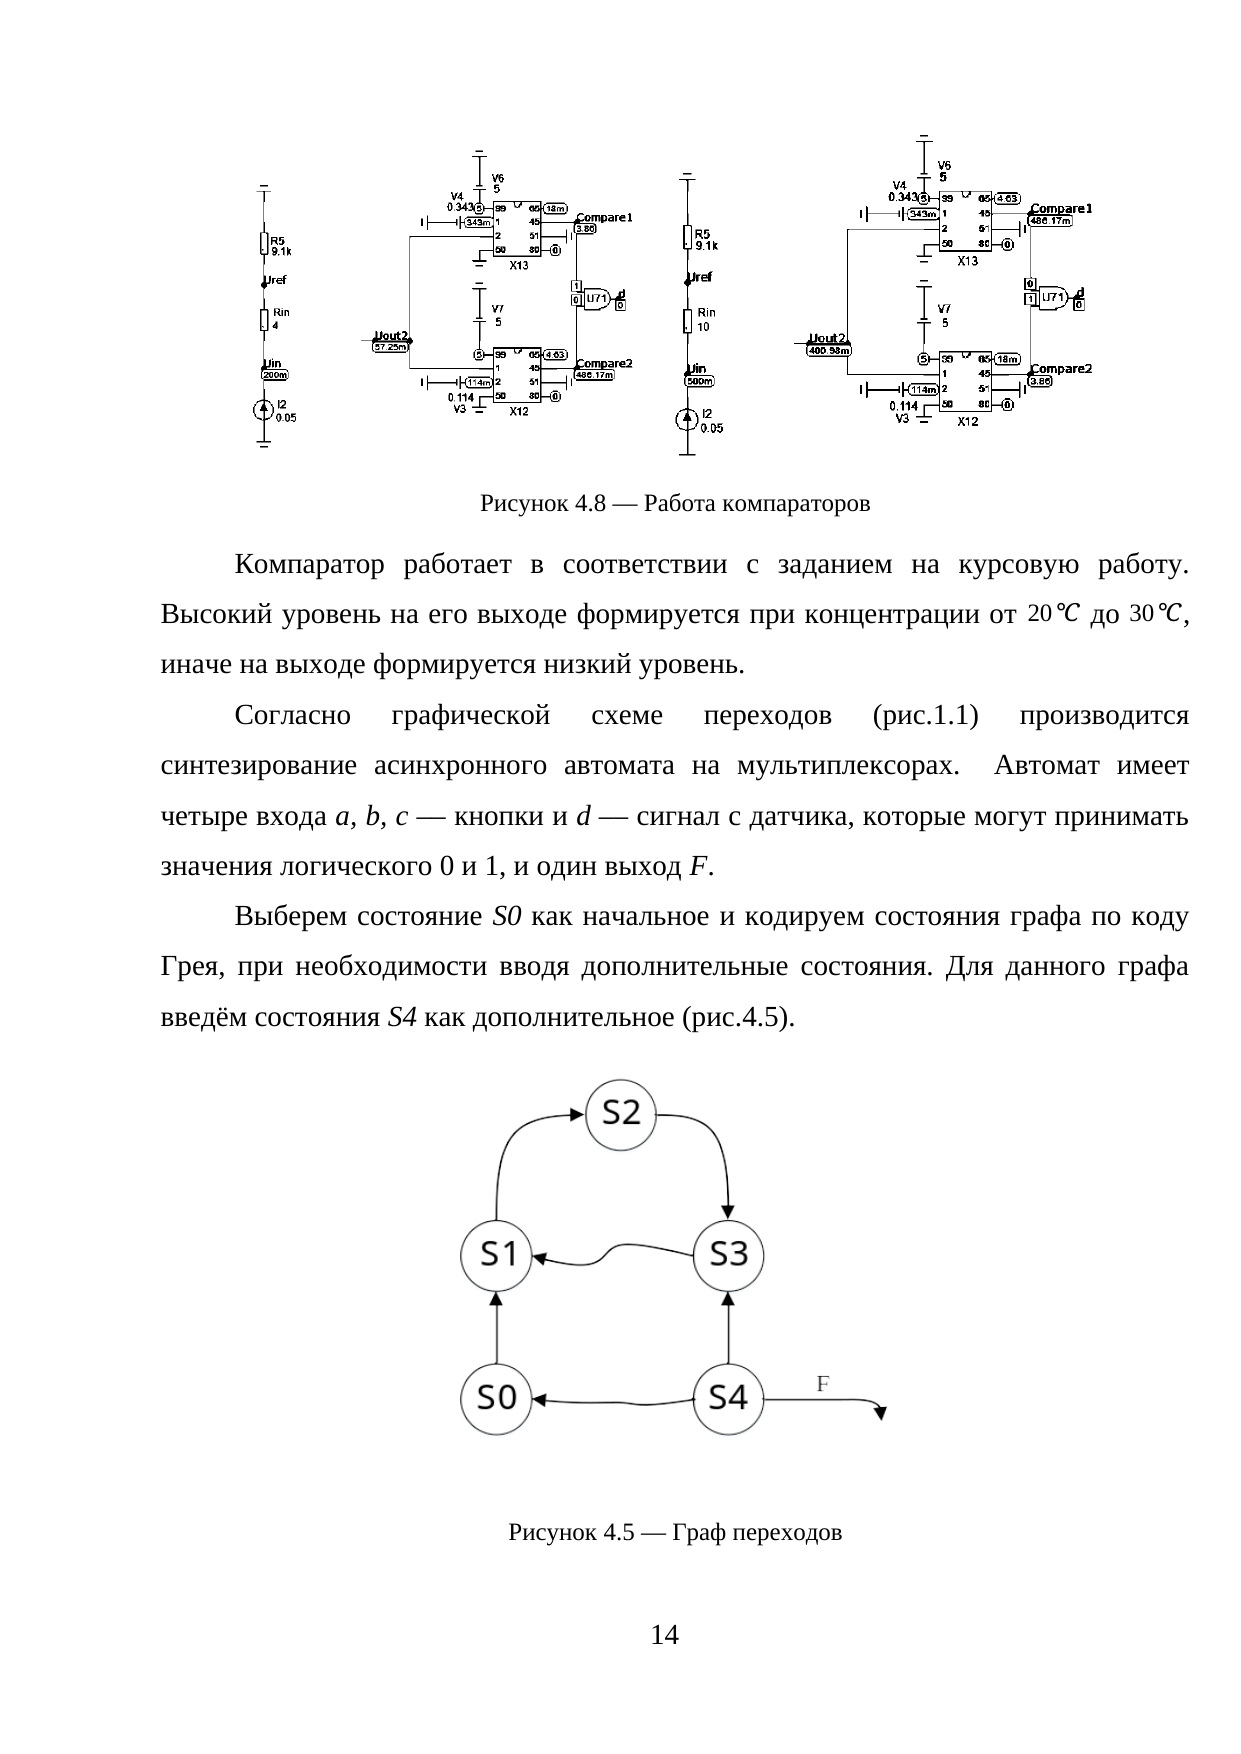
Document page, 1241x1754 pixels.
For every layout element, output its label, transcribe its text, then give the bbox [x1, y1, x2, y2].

text Согласно графической схеме переходов (рис.1.1) производится синтезирование асинхронного автомата на мультиплексорах. Автомат имеет четыре входа a, b, c –– кнопки и d –– сигнал с датчика, которые могут принимать значения логического 0 и 1, и один выход F. [160, 697, 1190, 881]
text Компаратор работает в соответствии с заданием на курсовую работу. Высокий уровень на его выходе формируется при концентрации от до , иначе на выходе формируется низкий уровень. [160, 546, 1190, 680]
text Выберем состояние S0 как начальное и кодируем состояния графа по коду Грея, при необходимости вводя дополнительные состояния. Для данного графа введём состояния S4 как дополнительное (рис.4.5). [160, 898, 1190, 1032]
text Рисунок 4.5 ― Граф переходов [160, 1517, 1190, 1546]
